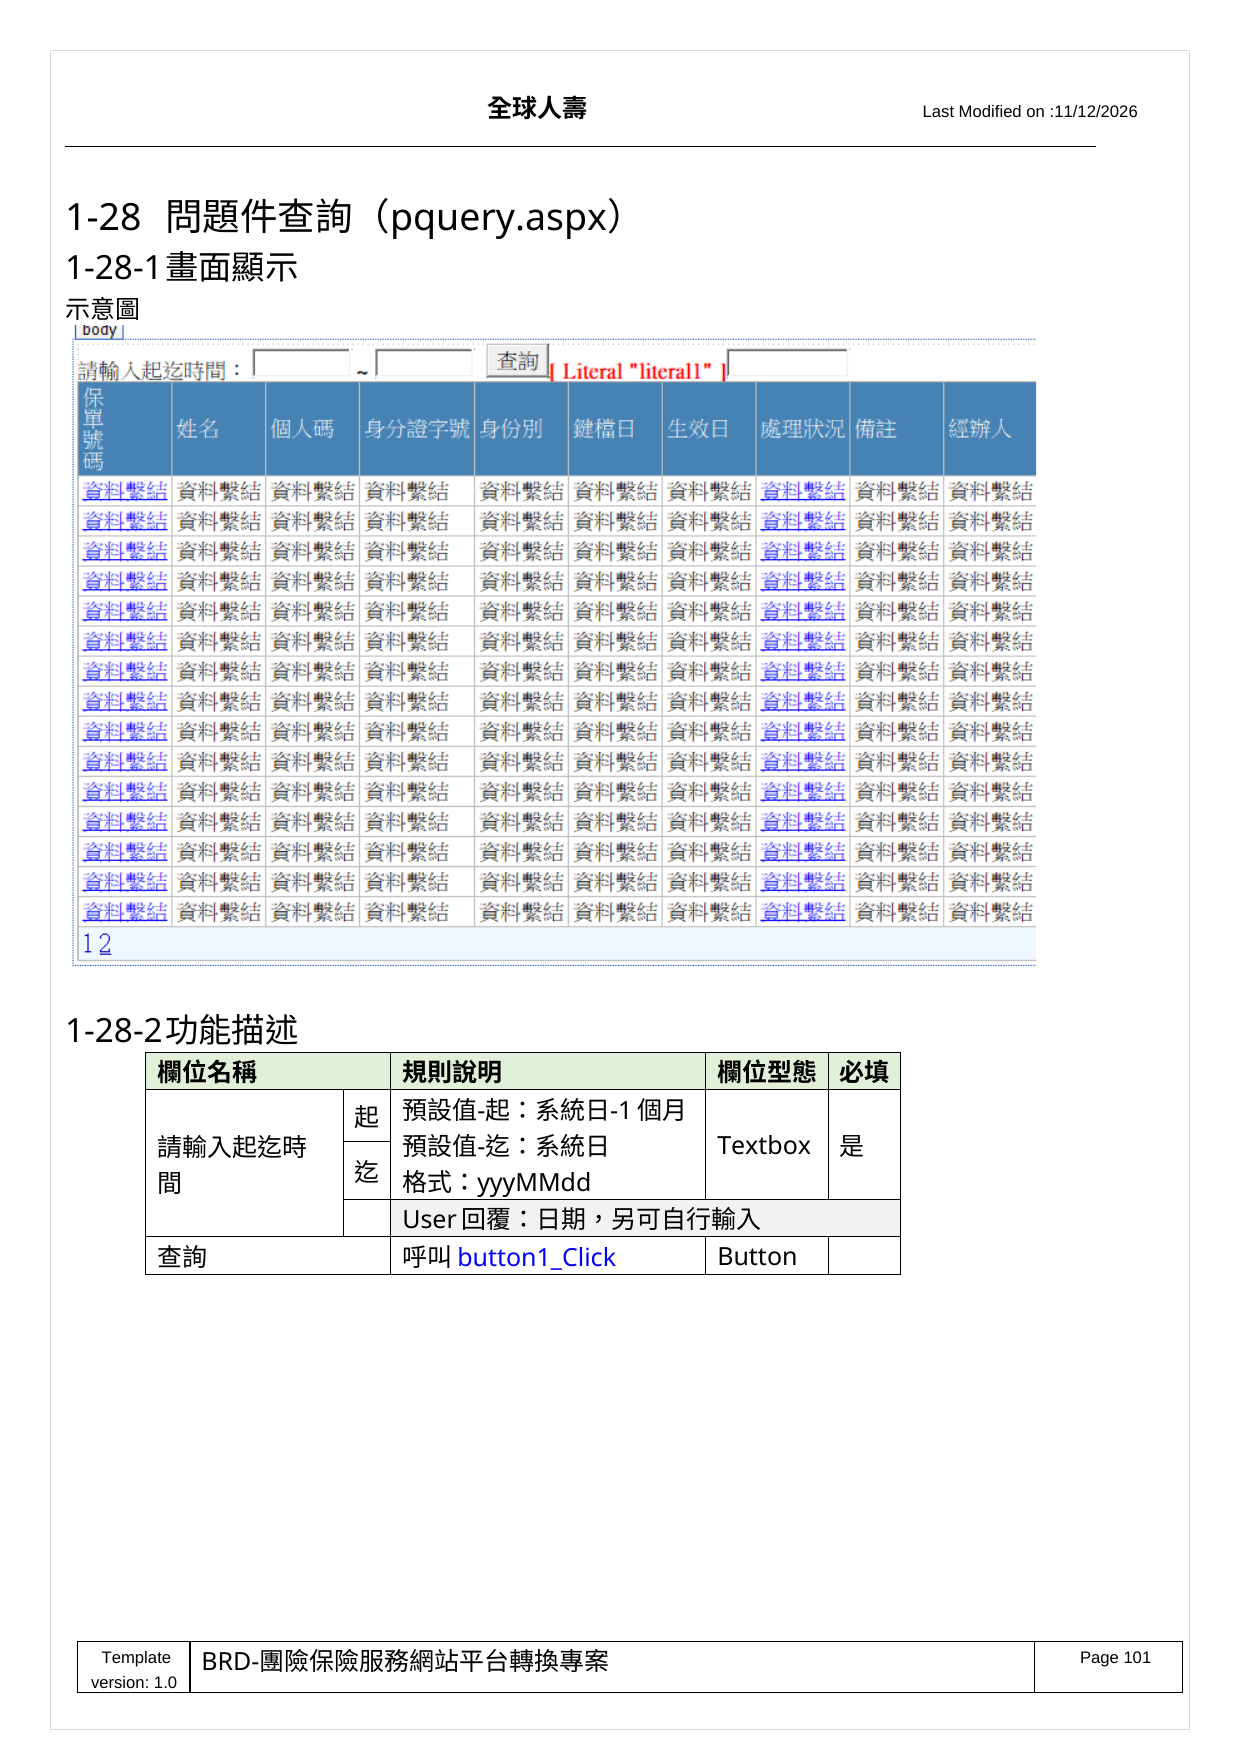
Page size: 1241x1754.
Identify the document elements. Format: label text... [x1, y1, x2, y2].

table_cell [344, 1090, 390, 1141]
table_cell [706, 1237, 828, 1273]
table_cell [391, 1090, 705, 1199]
subtitle 畫面顯示 [65, 241, 1137, 289]
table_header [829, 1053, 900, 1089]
picture [65, 325, 1037, 970]
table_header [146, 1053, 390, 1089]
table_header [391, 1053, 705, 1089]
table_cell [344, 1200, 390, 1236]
text 示意圖 [65, 289, 1137, 326]
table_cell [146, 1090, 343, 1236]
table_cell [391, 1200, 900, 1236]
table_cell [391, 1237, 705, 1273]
subtitle 功能描述 [65, 1003, 1137, 1052]
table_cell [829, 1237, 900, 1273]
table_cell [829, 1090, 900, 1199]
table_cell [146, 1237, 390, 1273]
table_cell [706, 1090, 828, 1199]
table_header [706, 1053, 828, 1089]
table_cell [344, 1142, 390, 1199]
subtitle 問題件查詢（pquery.aspx） [65, 186, 1137, 241]
